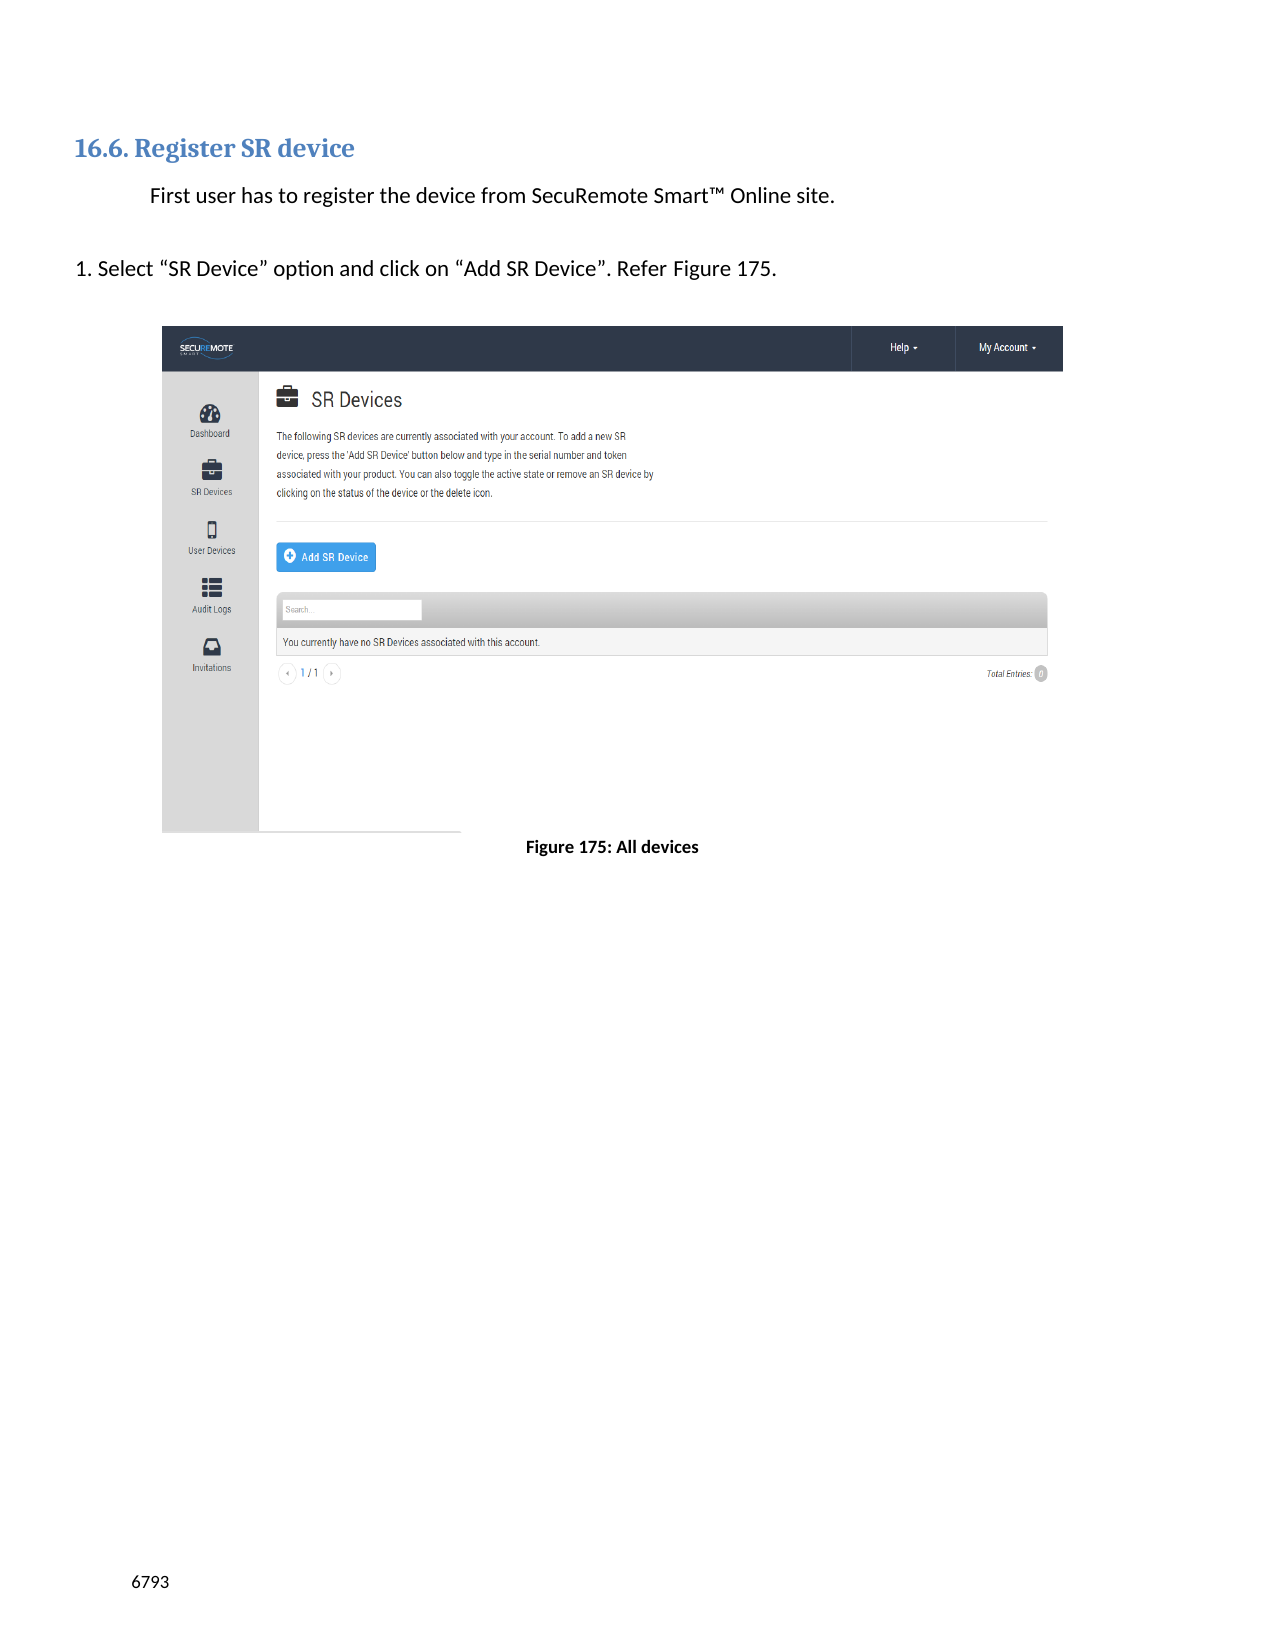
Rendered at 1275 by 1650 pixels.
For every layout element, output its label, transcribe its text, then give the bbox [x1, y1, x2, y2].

text First user has to register the device from SecuRemote Smart™ Online site. [150, 181, 1198, 209]
list Select “SR Device” option and click on “Add SR Device”. Refer Figure 175. [75, 254, 1198, 282]
picture [162, 326, 1063, 833]
text Figure 175: All devices [139, 833, 1085, 858]
subtitle Register SR device [75, 133, 1198, 164]
